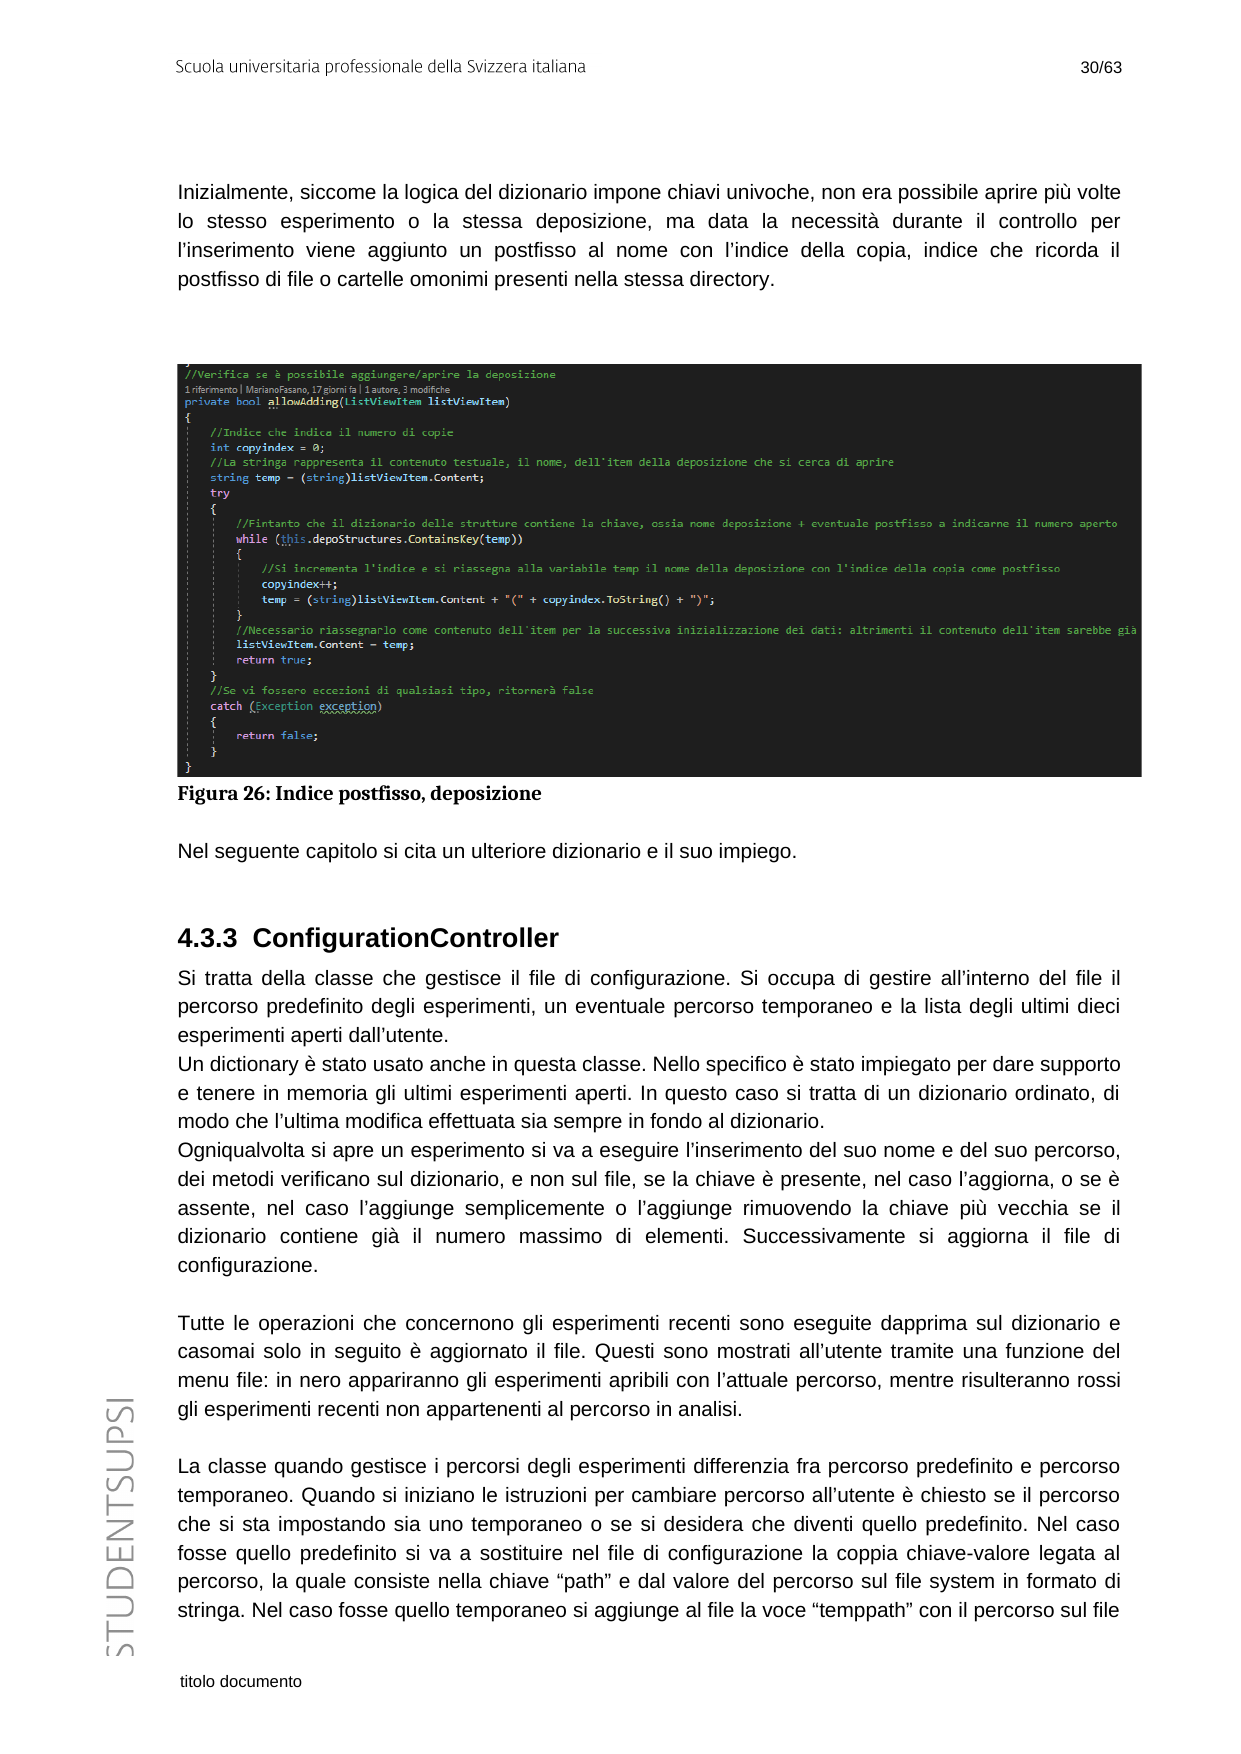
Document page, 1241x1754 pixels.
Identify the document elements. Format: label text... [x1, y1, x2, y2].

picture [106, 1399, 134, 1657]
picture [168, 53, 602, 80]
subtitle ConfigurationController [177, 922, 1122, 953]
text Tutte le operazioni che concernono gli esperimenti recenti sono eseguite dapprima sul dizionario e casomai solo in seguito è aggiornato il file. Questi sono mostrati all’utente tramite una funzione del menu file: in nero appariranno gli esperimenti apribili con l’attuale percorso, mentre risulteranno rossi gli esperimenti recenti non appartenenti al percorso in analisi. [177, 1311, 1122, 1421]
text Figura 26: Indice postfisso, deposizione [177, 782, 1122, 806]
text Ogniqualvolta si apre un esperimento si va a eseguire l’inserimento del suo nome e del suo percorso, dei metodi verificano sul dizionario, e non sul file, se la chiave è presente, nel caso l’aggiorna, o se è assente, nel caso l’aggiunge semplicemente o l’aggiunge rimuovendo la chiave più vecchia se il dizionario contiene già il numero massimo di elementi. Successivamente si aggiorna il file di configurazione. [177, 1138, 1122, 1277]
text Un dictionary è stato usato anche in questa classe. Nello specifico è stato impiegato per dare supporto e tenere in memoria gli ultimi esperimenti aperti. In questo caso si tratta di un dizionario ordinato, di modo che l’ultima modifica effettuata sia sempre in fondo al dizionario. [177, 1052, 1122, 1133]
text Inizialmente, siccome la logica del dizionario impone chiavi univoche, non era possibile aprire più volte lo stesso esperimento o la stessa deposizione, ma data la necessità durante il controllo per l’inserimento viene aggiunto un postfisso al nome con l’indice della copia, indice che ricorda il postfisso di file o cartelle omonimi presenti nella stessa directory. [177, 180, 1122, 290]
text Nel seguente capitolo si cita un ulteriore dizionario e il suo impiego. [177, 839, 1122, 863]
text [177, 1454, 1122, 1622]
text Si tratta della classe che gestisce il file di configurazione. Si occupa di gestire all’interno del file il percorso predefinito degli esperimenti, un eventuale percorso temporaneo e la lista degli ultimi dieci esperimenti aperti dall’utente. [177, 966, 1122, 1047]
picture [177, 364, 1142, 777]
